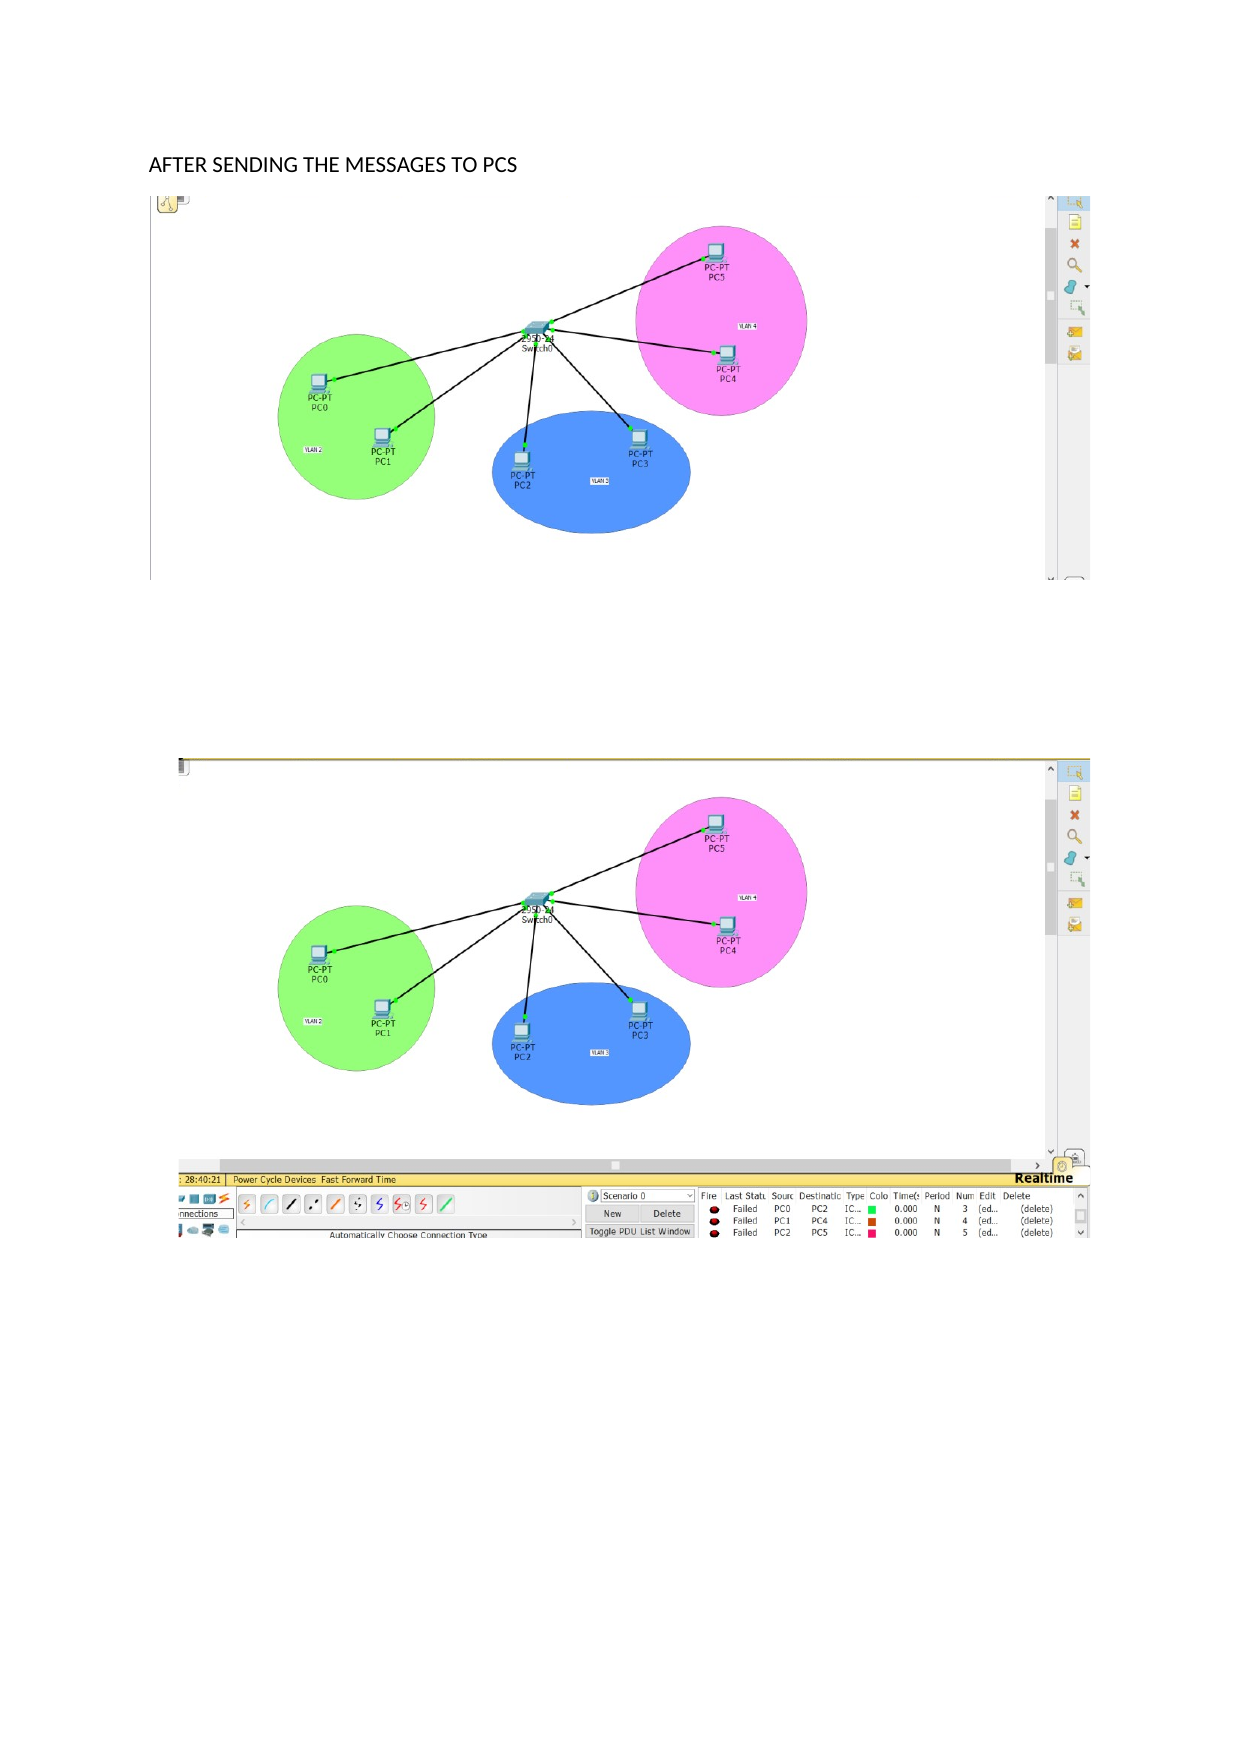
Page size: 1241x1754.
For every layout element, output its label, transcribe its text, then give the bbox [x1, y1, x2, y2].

text AFTER SENDING THE MESSAGES TO PCS [148, 150, 1063, 178]
picture [150, 196, 1091, 580]
picture [178, 758, 1091, 1238]
